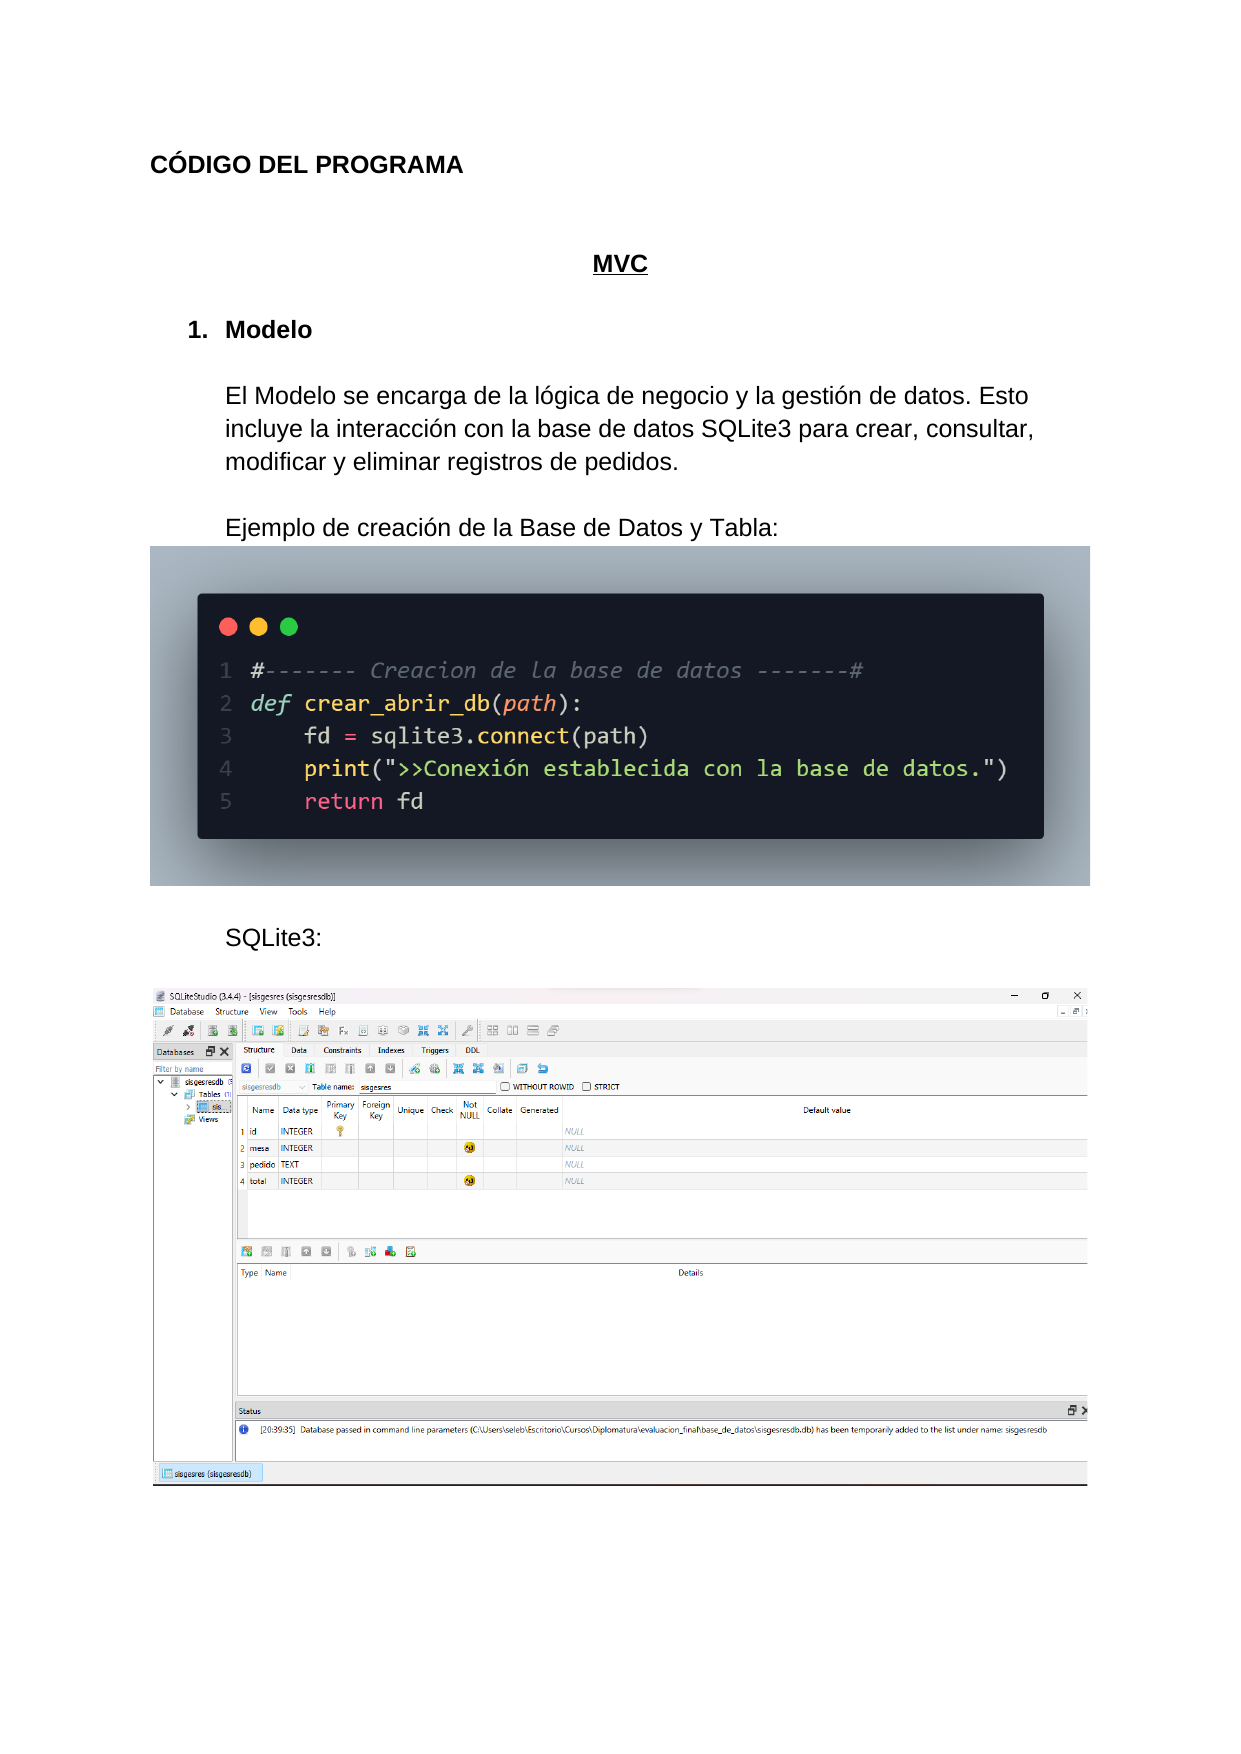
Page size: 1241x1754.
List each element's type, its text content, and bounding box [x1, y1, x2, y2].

text SQLite3: [165, 923, 1090, 951]
picture [153, 988, 1088, 1486]
picture [150, 546, 1091, 886]
text MVC [150, 249, 1090, 278]
text El Modelo se encarga de la lógica de negocio y la gestión de datos. Esto incluye la interacción con la base de datos SQLite3 para crear, consultar, modificar y eliminar registros de pedidos. [225, 381, 1090, 476]
list Modelo [187, 315, 1090, 344]
text Ejemplo de creación de la Base de Datos y Tabla: [225, 513, 1090, 542]
text CÓDIGO DEL PROGRAMA [150, 150, 1090, 179]
